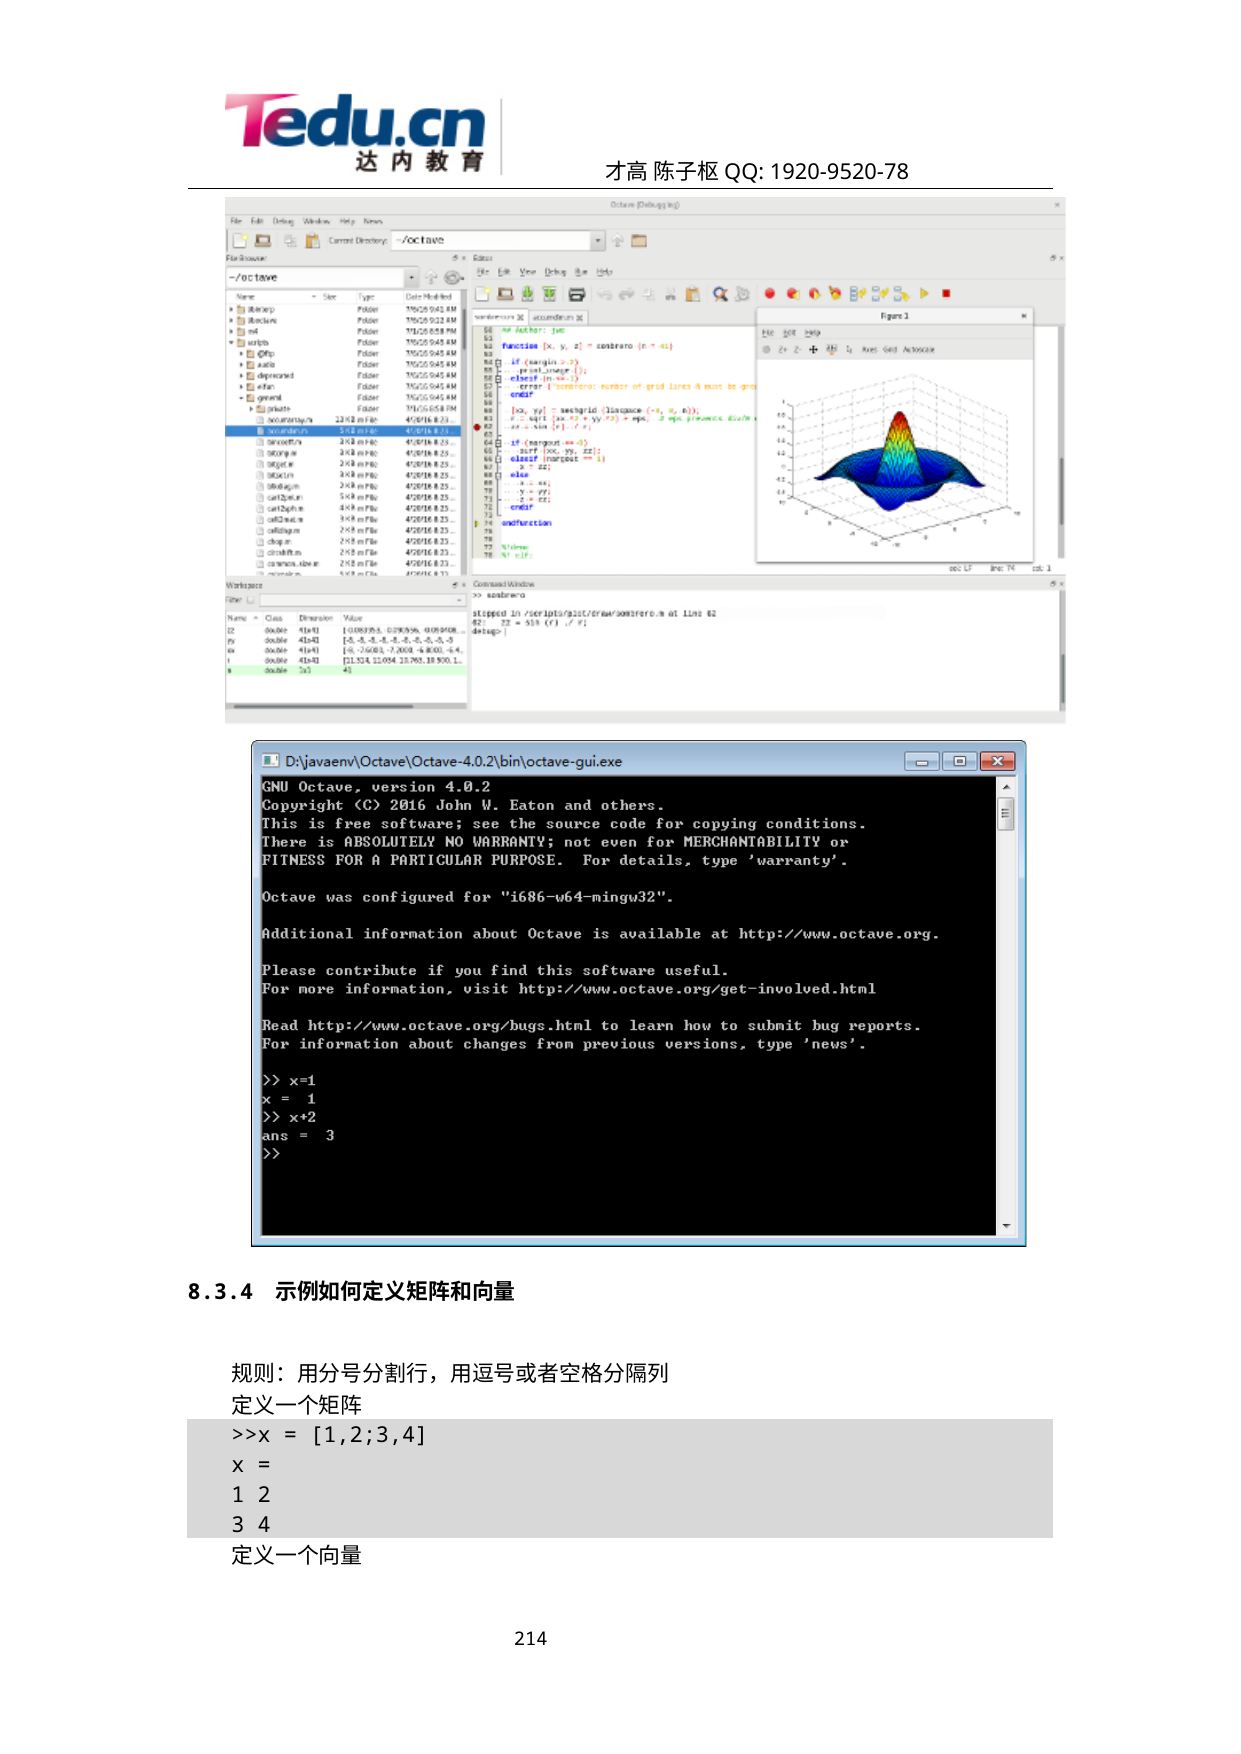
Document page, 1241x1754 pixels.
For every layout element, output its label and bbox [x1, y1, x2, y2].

picture [251, 740, 1027, 1247]
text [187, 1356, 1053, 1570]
picture [225, 197, 1066, 725]
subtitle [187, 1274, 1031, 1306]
picture [225, 88, 507, 180]
